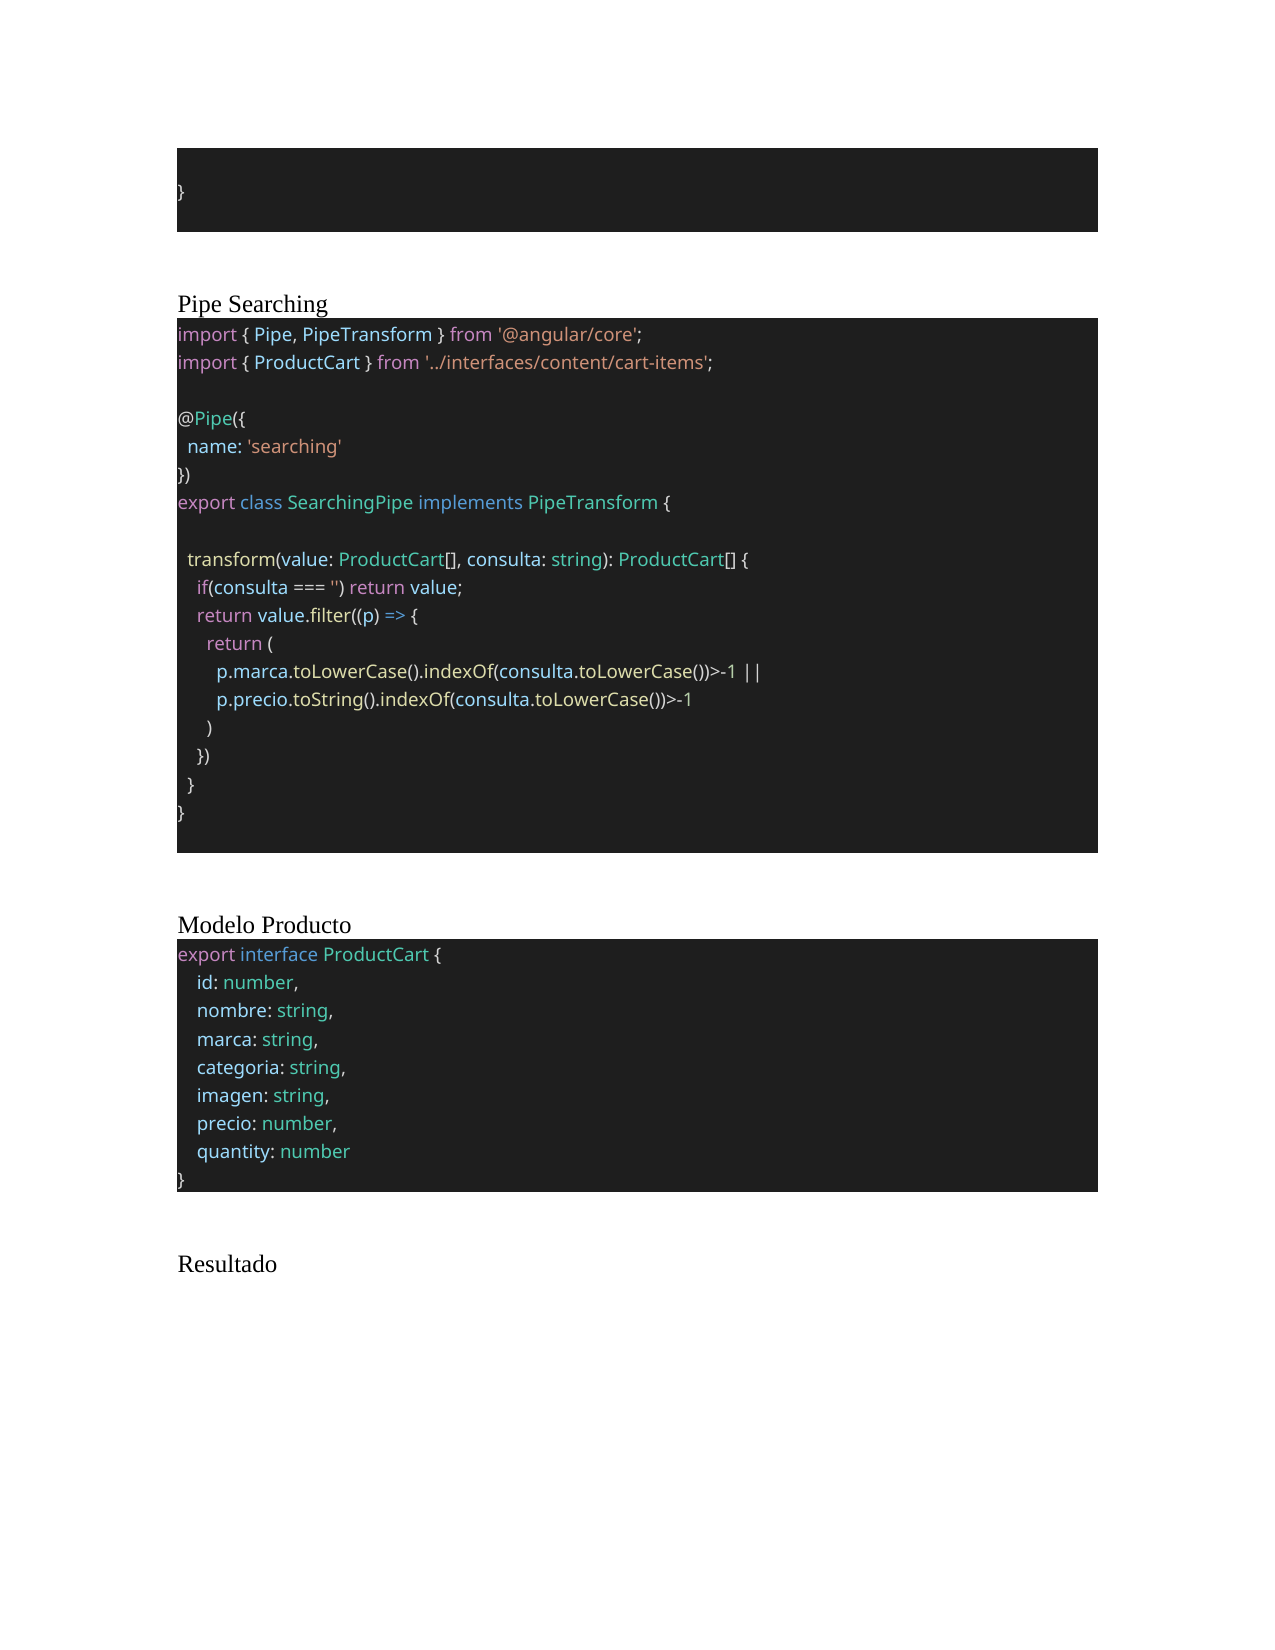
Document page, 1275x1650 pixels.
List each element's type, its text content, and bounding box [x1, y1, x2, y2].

text categoria: string, [177, 1051, 1098, 1079]
text transform(value: ProductCart[], consulta: string): ProductCart[] { [177, 543, 1098, 571]
text p.marca.toLowerCase().indexOf(consulta.toLowerCase())>-1 || [177, 656, 1098, 684]
text name: 'searching' [177, 431, 1098, 459]
text if(consulta === '') return value; [177, 571, 1098, 599]
text export class SearchingPipe implements PipeTransform { [177, 487, 1098, 515]
text id: number, [177, 967, 1098, 995]
text }) [177, 740, 1098, 768]
text import { ProductCart } from '../interfaces/content/cart-items'; [177, 346, 1098, 374]
text precio: number, [177, 1108, 1098, 1136]
text import { Pipe, PipeTransform } from '@angular/core'; [177, 318, 1098, 346]
text @Pipe({ [177, 403, 1098, 431]
text Modelo Producto [177, 910, 1098, 939]
text marca: string, [177, 1023, 1098, 1051]
text }) [177, 459, 1098, 487]
text Resultado [177, 1249, 1098, 1278]
text } [177, 1164, 1098, 1192]
text } [177, 176, 1098, 204]
text return value.filter((p) => { [177, 599, 1098, 628]
text ) [177, 712, 1098, 740]
text export interface ProductCart { [177, 939, 1098, 967]
text imagen: string, [177, 1079, 1098, 1108]
text } [177, 796, 1098, 824]
text return ( [177, 628, 1098, 656]
text nombre: string, [177, 995, 1098, 1023]
text p.precio.toString().indexOf(consulta.toLowerCase())>-1 [177, 684, 1098, 712]
text } [177, 768, 1098, 796]
text quantity: number [177, 1136, 1098, 1164]
text Pipe Searching [177, 289, 1098, 318]
